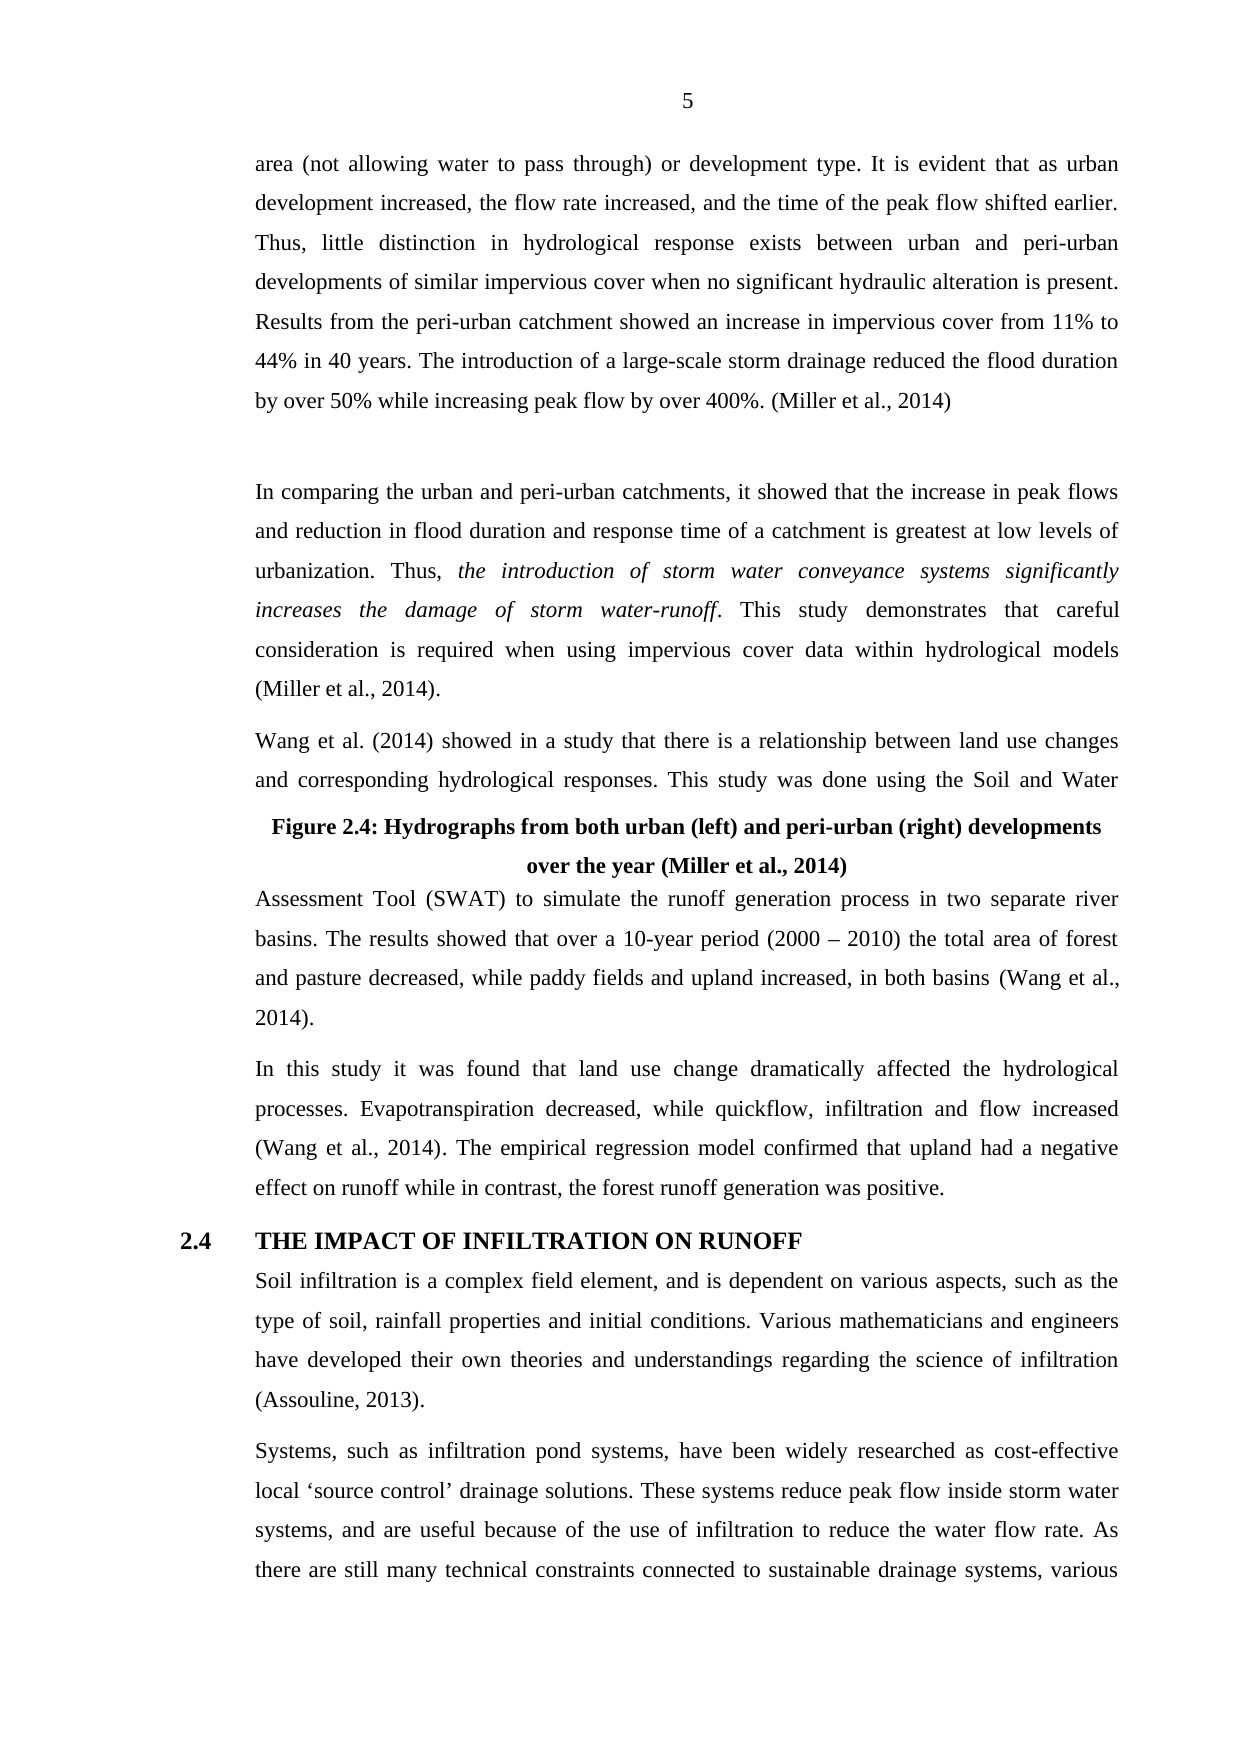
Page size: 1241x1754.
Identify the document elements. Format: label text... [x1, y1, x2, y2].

text Wang et al. (2014) showed in a study that there is a relationship between land use changes and corresponding hydrological responses. This study was done using the Soil and Water Assessment Tool (SWAT) to simulate the runoff generation process in two separate river basins. The results showed that over a 10-year period (2000 – 2010) the total area of forest and pasture decreased, while paddy fields and upland increased, in both basins (Wang et al., 2014). [255, 727, 1120, 1030]
text In this study it was found that land use change dramatically affected the hydrological processes. Evapotranspiration decreased, while quickflow, infiltration and flow increased (Wang et al., 2014). The empirical regression model confirmed that upland had a negative effect on runoff while in contrast, the forest runoff generation was positive. [255, 1056, 1120, 1200]
text Soil infiltration is a complex field element, and is dependent on various aspects, such as the type of soil, rainfall properties and initial conditions. Various mathematicians and engineers have developed their own theories and understandings regarding the science of infiltration (Assouline, 2013). [255, 1267, 1120, 1412]
subtitle The impact of infiltration on runoff [180, 1226, 1120, 1255]
text In comparing the urban and peri-urban catchments, it showed that the increase in peak flows and reduction in flood duration and response time of a catchment is greatest at low levels of urbanization. Thus, the introduction of storm water conveyance systems significantly increases the damage of storm water-runoff. This study demonstrates that careful consideration is required when using impervious cover data within hydrological models (Miller et al., 2014). [255, 478, 1120, 701]
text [255, 1438, 1120, 1582]
